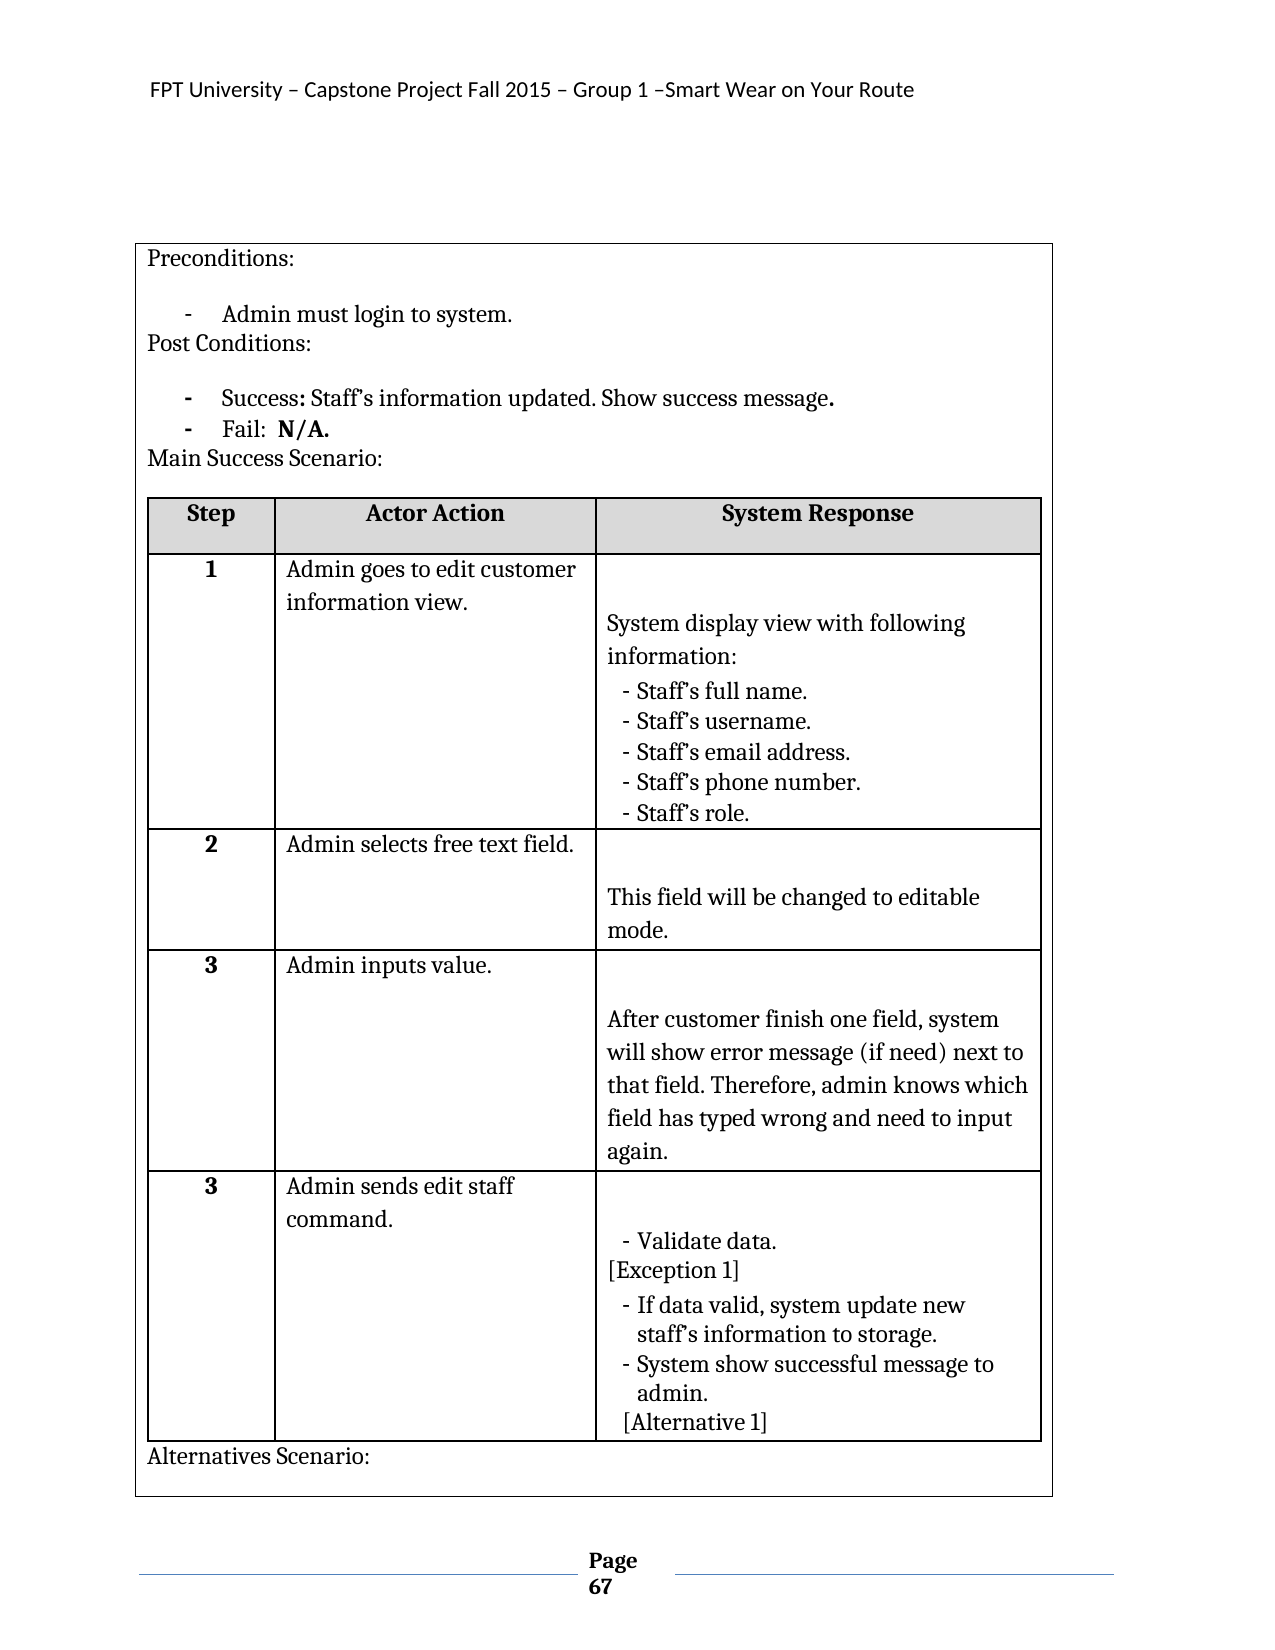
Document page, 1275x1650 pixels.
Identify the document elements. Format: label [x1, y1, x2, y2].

table_cell [136, 244, 1052, 1496]
